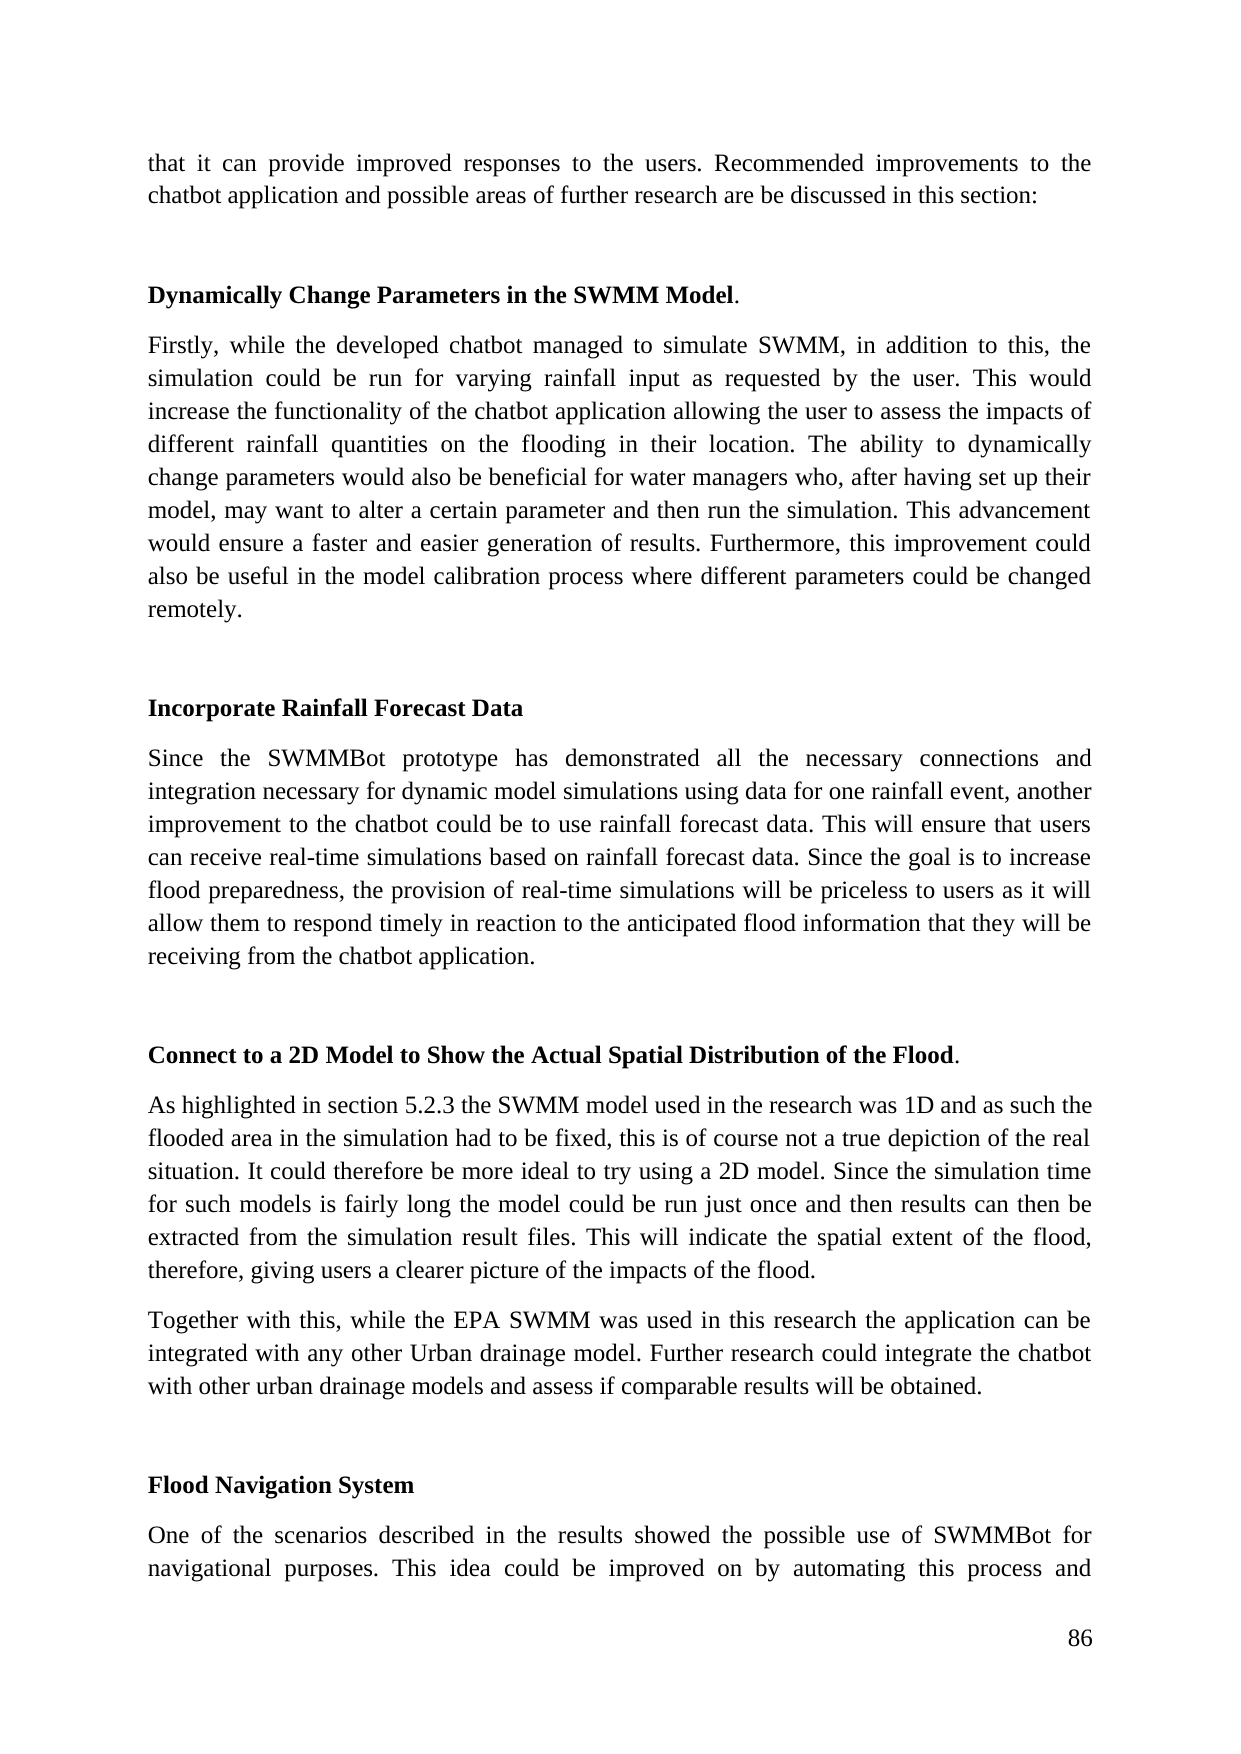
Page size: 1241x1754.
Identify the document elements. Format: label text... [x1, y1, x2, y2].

text Since the SWMMBot prototype has demonstrated all the necessary connections and integration necessary for dynamic model simulations using data for one rainfall event, another improvement to the chatbot could be to use rainfall forecast data. This will ensure that users can receive real-time simulations based on rainfall forecast data. Since the goal is to increase flood preparedness, the provision of real-time simulations will be priceless to users as it will allow them to respond timely in reaction to the anticipated flood information that they will be receiving from the chatbot application. [148, 743, 1093, 970]
text As highlighted in section 5.2.3 the SWMM model used in the research was 1D and as such the flooded area in the simulation had to be fixed, this is of course not a true depiction of the real situation. It could therefore be more ideal to try using a 2D model. Since the simulation time for such models is fairly long the model could be run just once and then results can then be extracted from the simulation result files. This will indicate the spatial extent of the flood, therefore, giving users a clearer picture of the impacts of the flood. [148, 1090, 1093, 1284]
text Together with this, while the EPA SWMM was used in this research the application can be integrated with any other Urban drainage model. Further research could integrate the chatbot with other urban drainage models and assess if comparable results will be obtained. [148, 1305, 1093, 1400]
text Incorporate Rainfall Forecast Data [148, 693, 1093, 722]
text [148, 148, 1093, 209]
text Connect to a 2D Model to Show the Actual Spatial Distribution of the Flood. [148, 1040, 1093, 1069]
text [148, 1520, 1093, 1582]
text Dynamically Change Parameters in the SWMM Model. [148, 280, 1093, 309]
text Flood Navigation System [148, 1470, 1093, 1499]
text Firstly, while the developed chatbot managed to simulate SWMM, in addition to this, the simulation could be run for varying rainfall input as requested by the user. This would increase the functionality of the chatbot application allowing the user to assess the impacts of different rainfall quantities on the flooding in their location. The ability to dynamically change parameters would also be beneficial for water managers who, after having set up their model, may want to alter a certain parameter and then run the simulation. This advancement would ensure a faster and easier generation of results. Furthermore, this improvement could also be useful in the model calibration process where different parameters could be changed remotely. [148, 330, 1093, 623]
